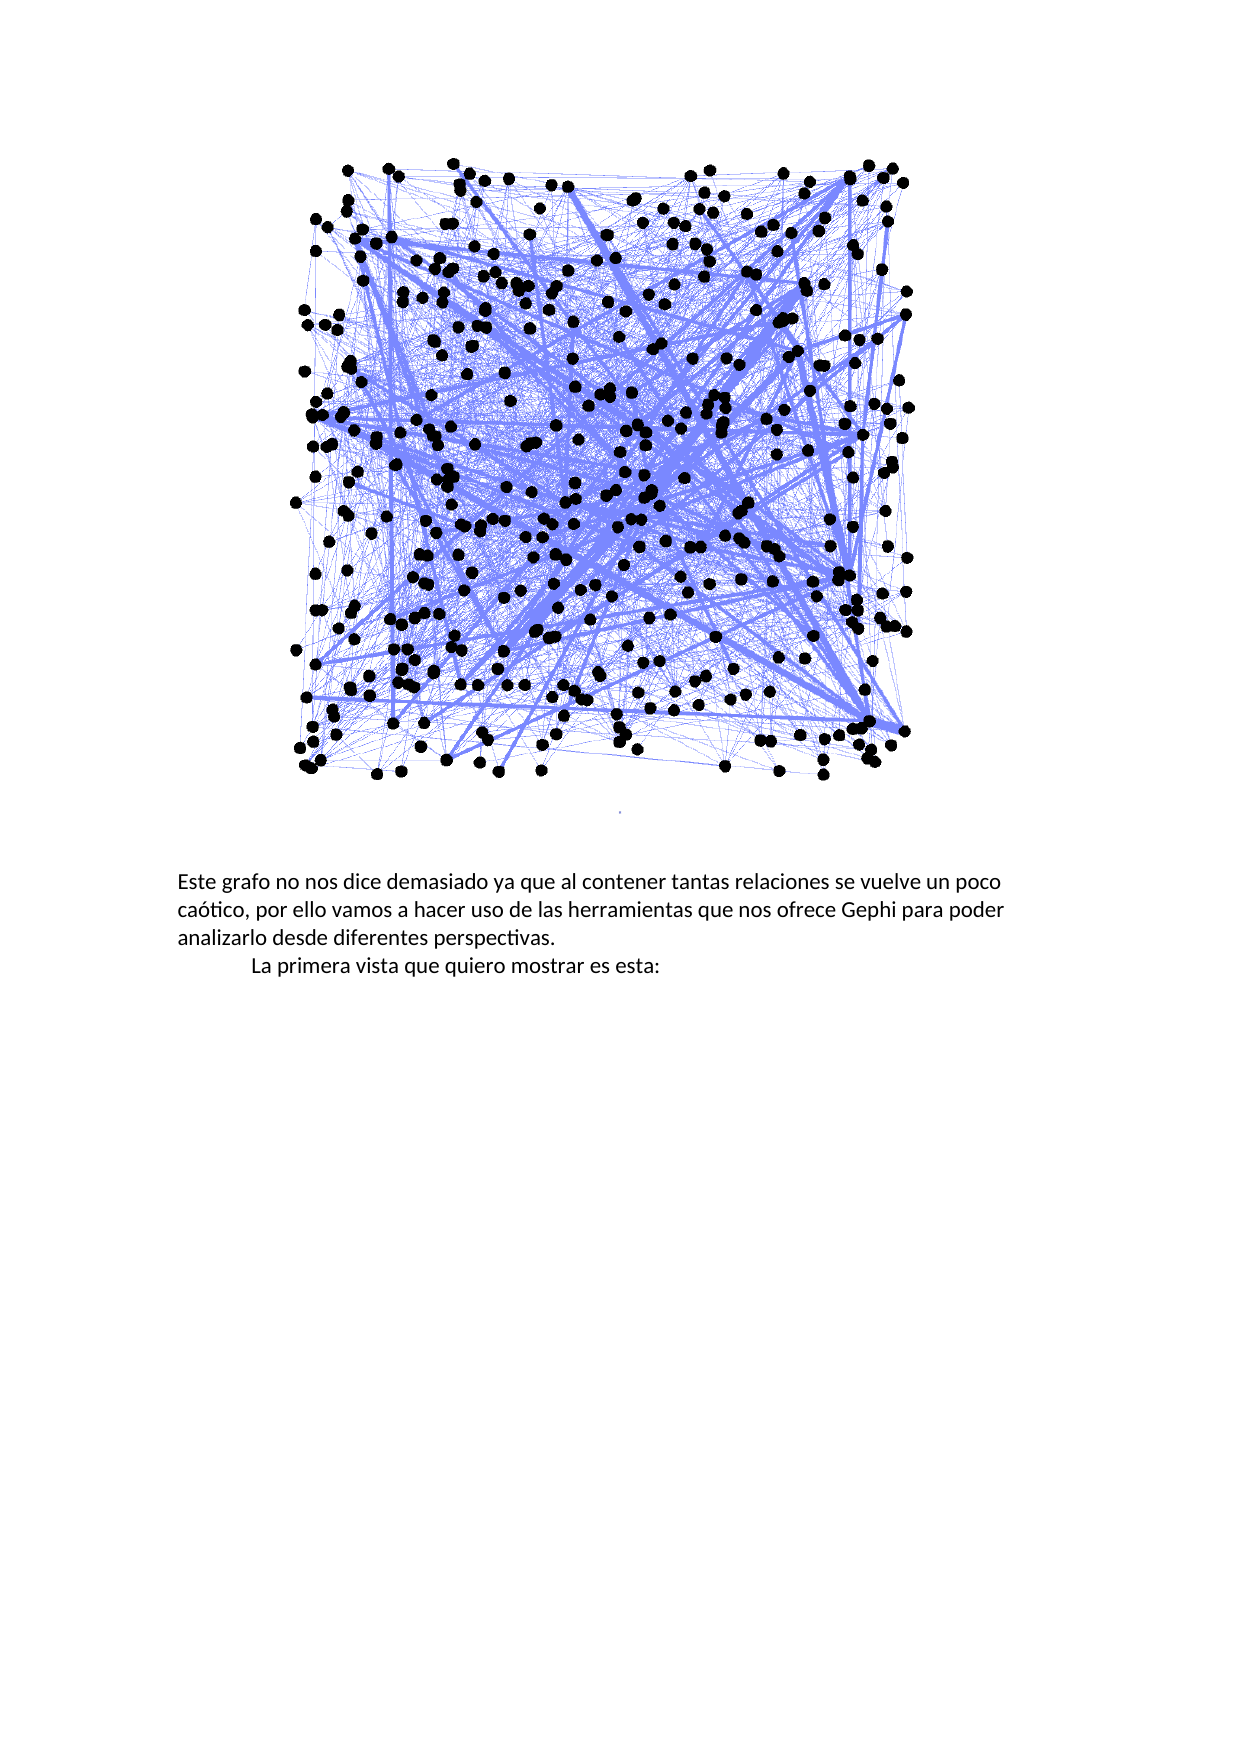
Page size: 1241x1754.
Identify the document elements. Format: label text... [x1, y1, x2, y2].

picture [177, 147, 1063, 814]
text Este grafo no nos dice demasiado ya que al contener tantas relaciones se vuelve un poco caótico, por ello vamos a hacer uso de las herramientas que nos ofrece Gephi para poder analizarlo desde diferentes perspectivas. [177, 867, 1063, 951]
text La primera vista que quiero mostrar es esta: [177, 951, 1063, 979]
